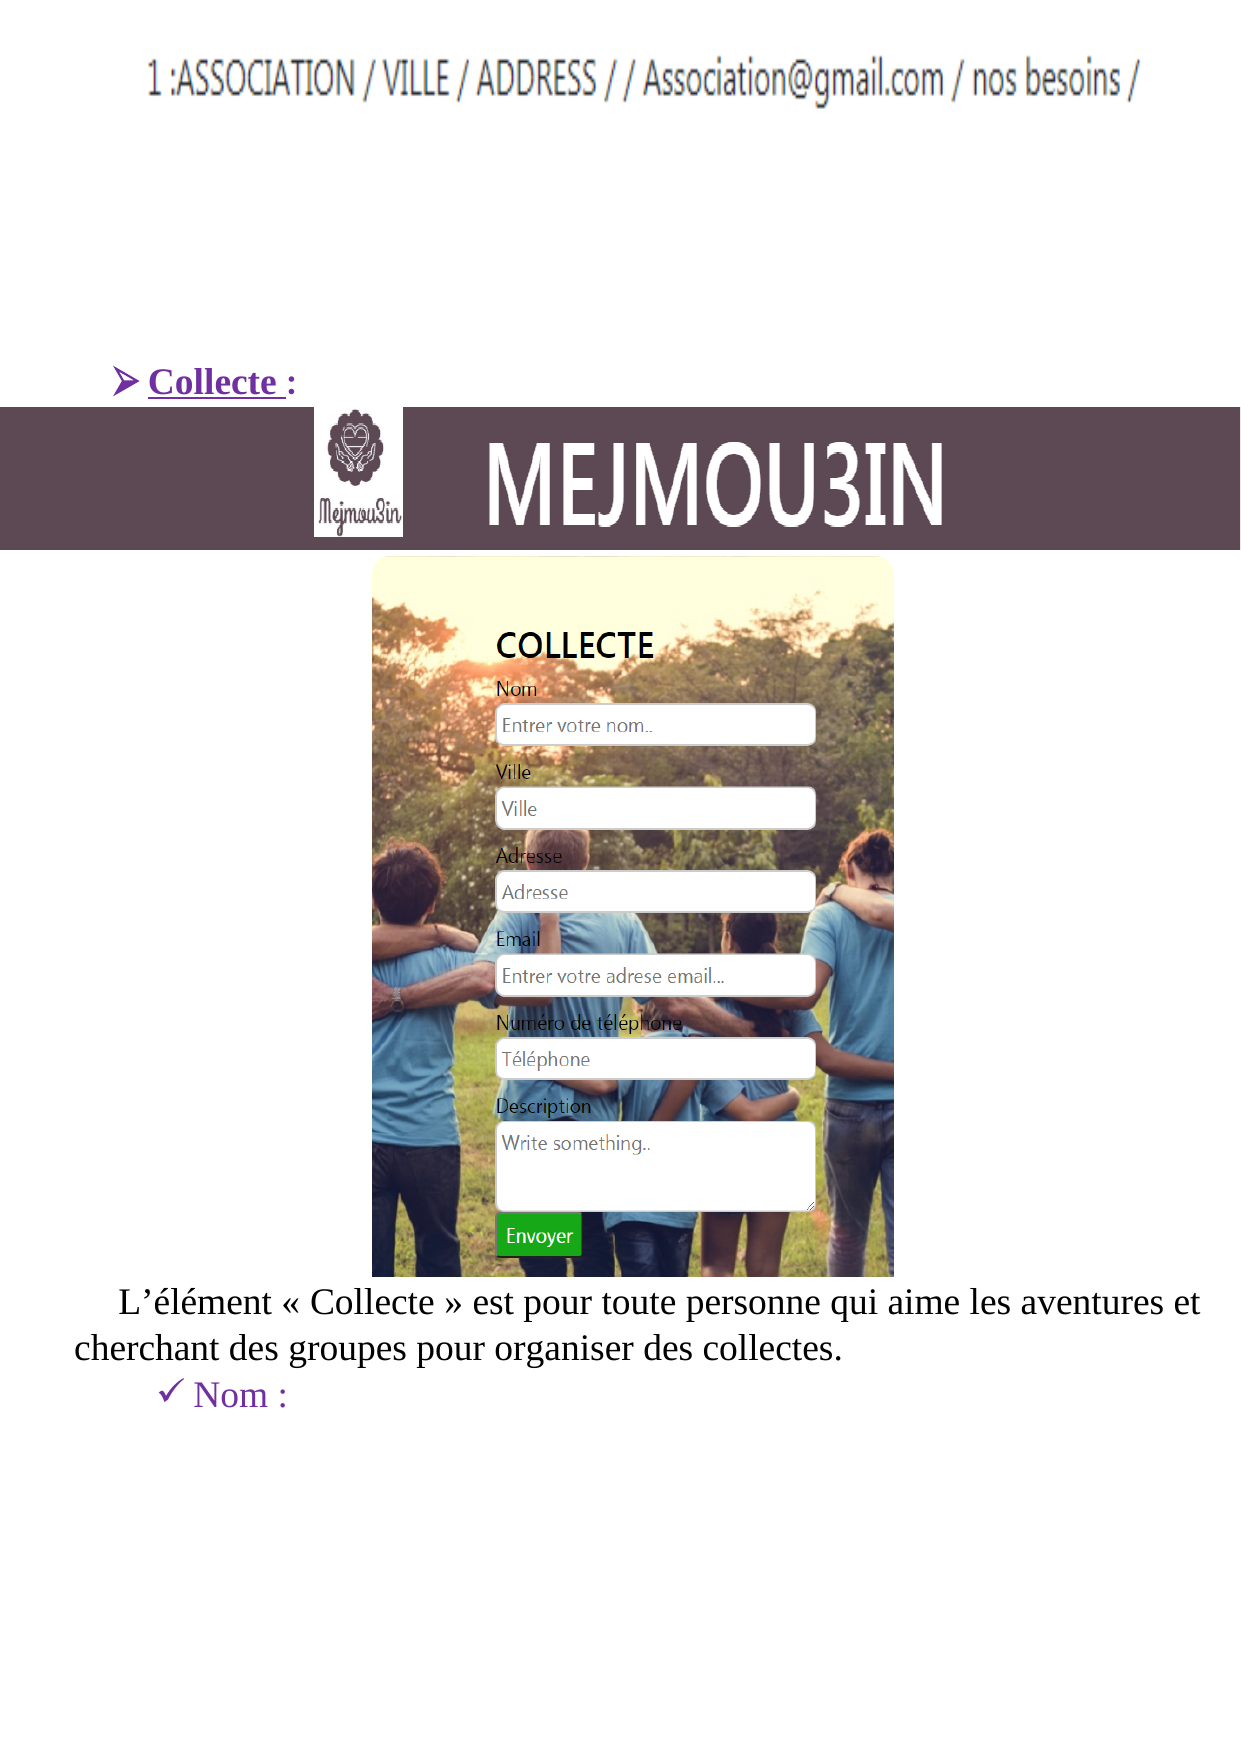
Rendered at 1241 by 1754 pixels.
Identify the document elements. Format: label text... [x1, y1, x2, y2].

picture [0, 553, 1236, 1277]
list Collecte : [111, 358, 1226, 404]
list Nom : [156, 1372, 1211, 1415]
picture [147, 45, 1153, 112]
picture [0, 407, 1241, 552]
list L’élément « Collecte » est pour toute personne qui aime les aventures et cherchant des groupes pour organiser des collectes. [74, 1279, 1211, 1369]
